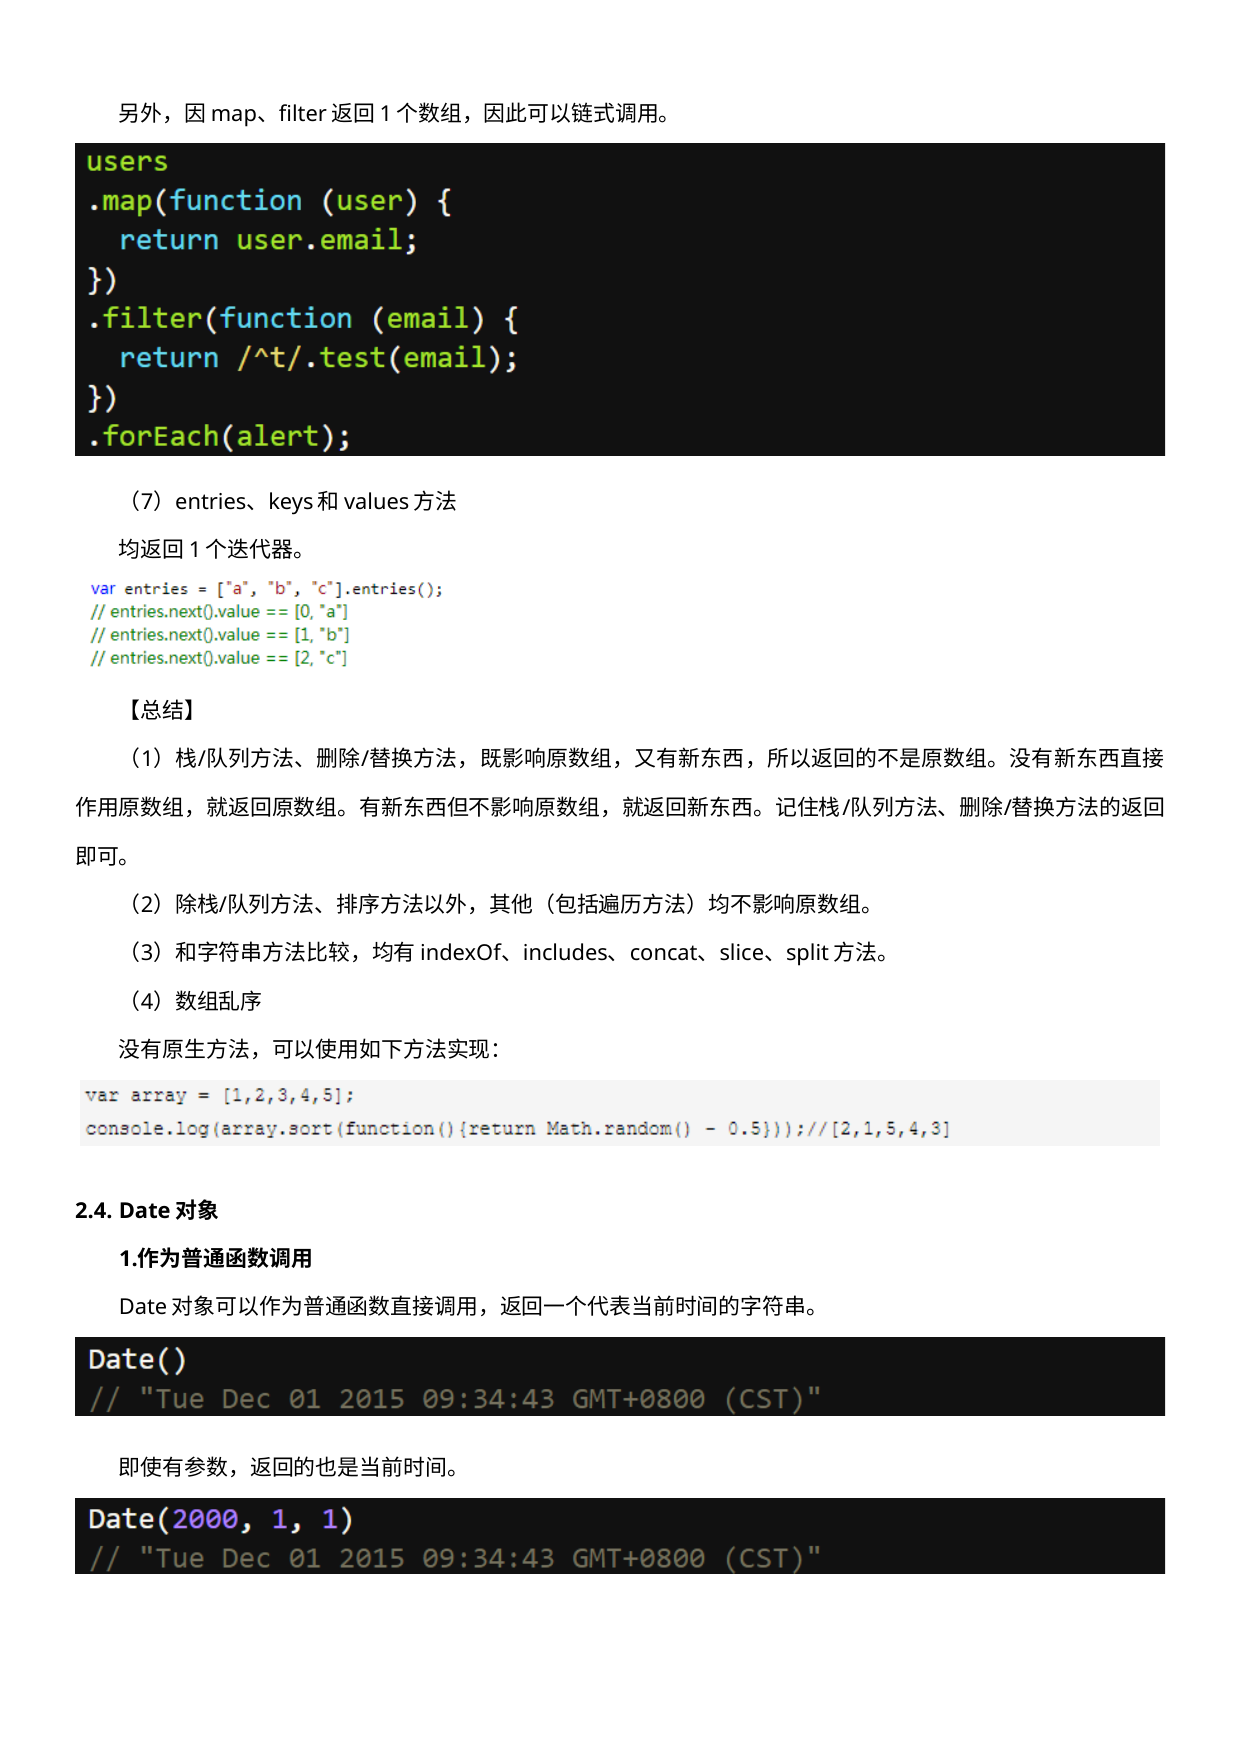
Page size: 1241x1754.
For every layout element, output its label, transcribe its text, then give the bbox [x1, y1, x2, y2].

text （1）栈/队列方法、删除/替换方法，既影响原数组，又有新东西，所以返回的不是原数组。没有新东西直接作用原数组，就返回原数组。有新东西但不影响原数组，就返回新东西。记住栈/队列方法、删除/替换方法的返回即可。 [75, 741, 1165, 871]
text 没有原生方法，可以使用如下方法实现： [75, 1032, 1165, 1064]
text 1.作为普通函数调用 [75, 1241, 1165, 1273]
text （3）和字符串方法比较，均有indexOf、includes、concat、slice、split方法。 [75, 935, 1165, 967]
picture [80, 1080, 1160, 1146]
picture [75, 580, 1166, 669]
text （7）entries、keys和values方法 [75, 483, 1165, 516]
text （4）数组乱序 [75, 983, 1165, 1016]
text 另外，因map、filter返回1个数组，因此可以链式调用。 [75, 95, 1165, 128]
text 均返回1个迭代器。 [75, 532, 1165, 564]
picture [75, 143, 1166, 456]
text （2）除栈/队列方法、排序方法以外，其他（包括遍历方法）均不影响原数组。 [75, 887, 1165, 919]
picture [75, 1337, 1166, 1416]
text Date对象可以作为普通函数直接调用，返回一个代表当前时间的字符串。 [75, 1289, 1165, 1322]
text Date对象 [75, 1192, 1165, 1225]
text 即使有参数，返回的也是当前时间。 [75, 1450, 1165, 1482]
picture [75, 1498, 1166, 1574]
text 【总结】 [75, 692, 1165, 725]
